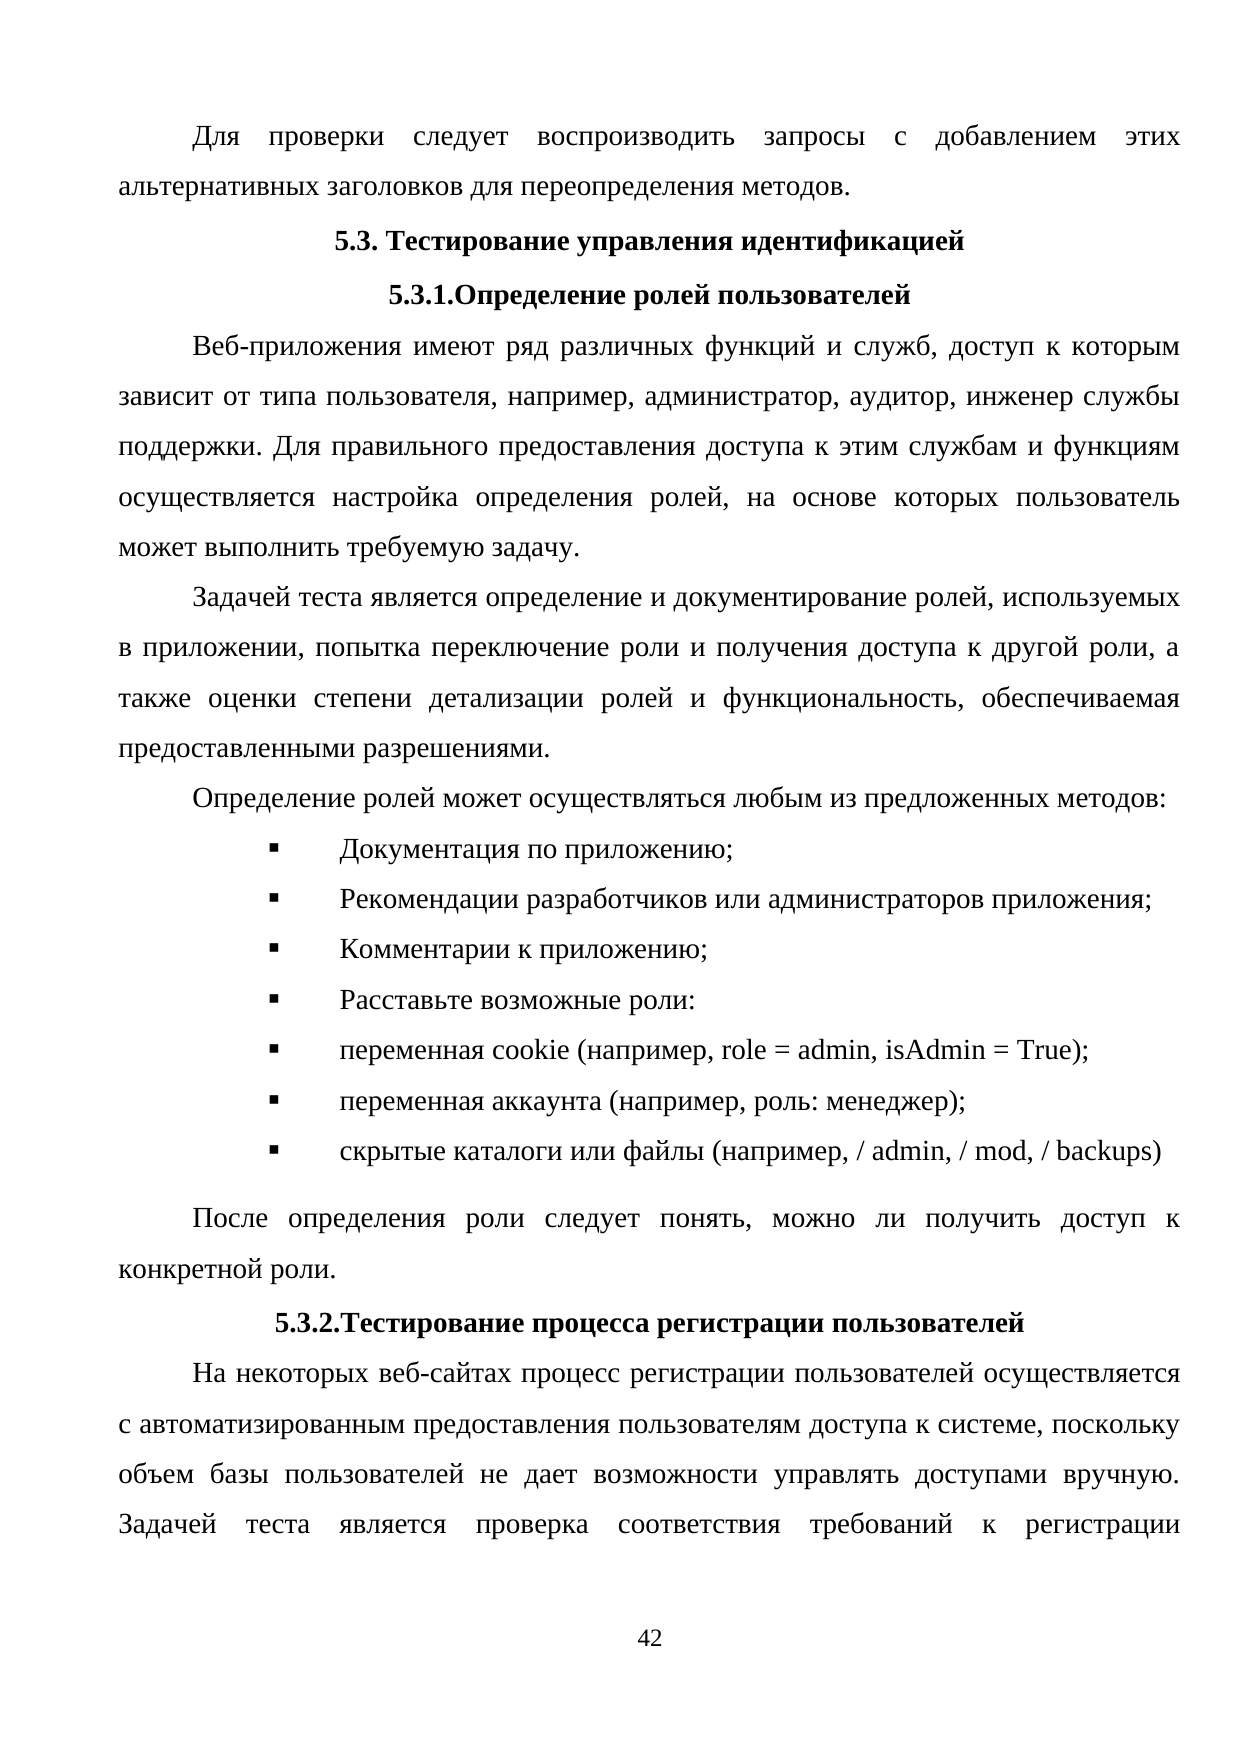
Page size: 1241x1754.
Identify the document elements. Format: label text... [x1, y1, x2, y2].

text После определения роли следует понять, можно ли получить доступ к конкретной роли. [118, 1200, 1181, 1284]
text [118, 1356, 1181, 1540]
text Определение ролей может осуществляться любым из предложенных методов: [118, 781, 1181, 814]
subtitle 5.3.1.Определение ролей пользователей [118, 277, 1181, 311]
list Комментарии к приложению; [193, 932, 1181, 965]
list скрытые каталоги или файлы (например, / admin, / mod, / backups) [193, 1133, 1181, 1167]
list Расставьте возможные роли: [193, 982, 1181, 1016]
text Задачей теста является определение и документирование ролей, используемых в приложении, попытка переключение роли и получения доступа к другой роли, а также оценки степени детализации ролей и функциональность, обеспечиваемая предоставленными разрешениями. [118, 579, 1181, 764]
list Документация по приложению; [193, 831, 1181, 864]
list переменная cookie (например, role = admin, isAdmin = True); [193, 1032, 1181, 1066]
text Веб-приложения имеют ряд различных функций и служб, доступ к которым зависит от типа пользователя, например, администратор, аудитор, инженер службы поддержки. Для правильного предоставления доступа к этим службам и функциям осуществляется настройка определения ролей, на основе которых пользователь может выполнить требуемую задачу. [118, 328, 1181, 562]
subtitle 5.3.2.Тестирование процесса регистрации пользователей [118, 1305, 1181, 1339]
text Для проверки следует воспроизводить запросы с добавлением этих альтернативных заголовков для переопределения методов. [118, 118, 1181, 202]
subtitle 5.3. Тестирование управления идентификацией [118, 223, 1181, 256]
list Рекомендации разработчиков или администраторов приложения; [193, 881, 1181, 915]
list переменная аккаунта (например, роль: менеджер); [193, 1083, 1181, 1117]
